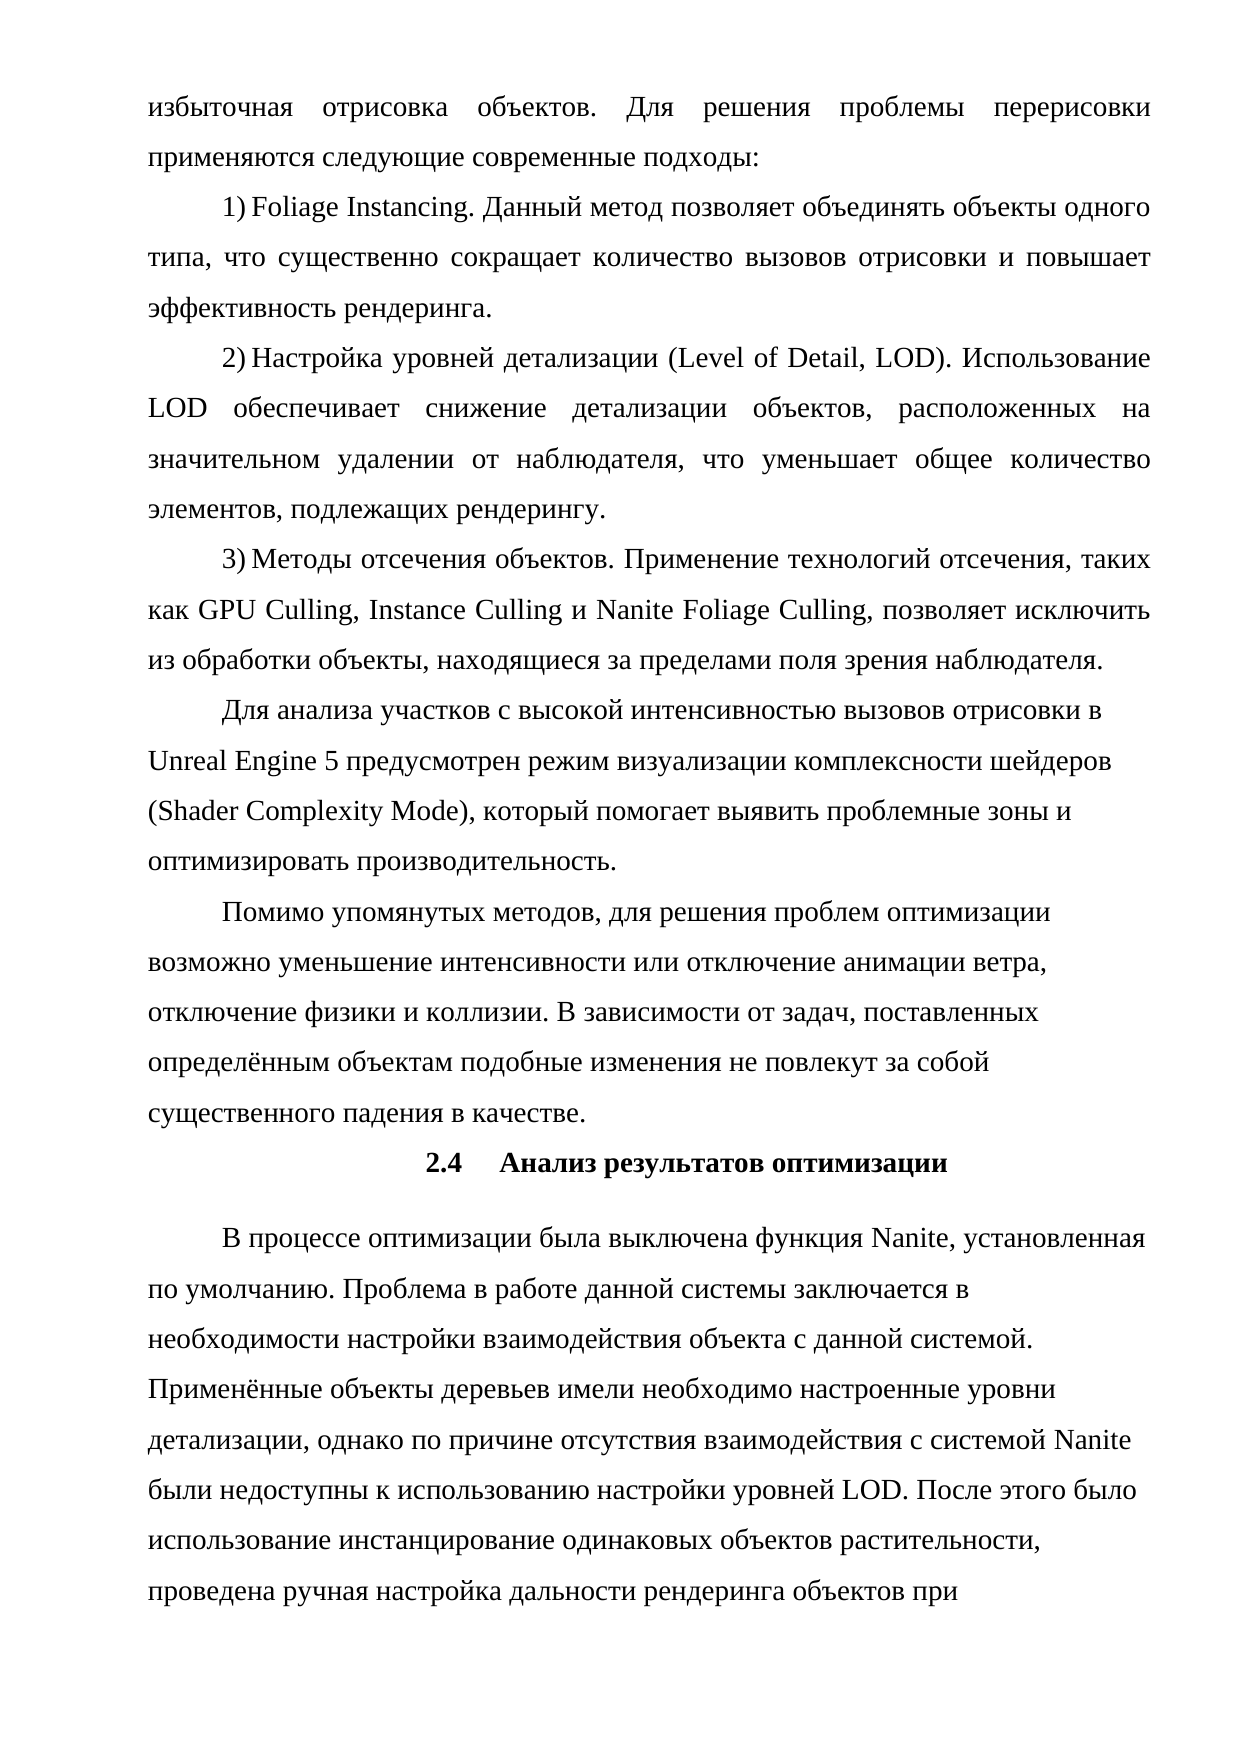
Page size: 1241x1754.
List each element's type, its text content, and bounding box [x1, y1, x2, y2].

text Помимо упомянутых методов, для решения проблем оптимизации возможно уменьшение интенсивности или отключение анимации ветра, отключение физики и коллизии. В зависимости от задач, поставленных определённым объектам подобные изменения не повлекут за собой существенного падения в качестве. [148, 894, 1152, 1128]
list Методы отсечения объектов. Применение технологий отсечения, таких как GPU Culling, Instance Culling и Nanite Foliage Culling, позволяет исключить из обработки объекты, находящиеся за пределами поля зрения наблюдателя. [148, 541, 1152, 676]
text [148, 1221, 1152, 1606]
list Foliage Instancing. Данный метод позволяет объединять объекты одного типа, что существенно сокращает количество вызовов отрисовки и повышает эффективность рендеринга. [148, 189, 1152, 323]
list Анализ результатов оптимизации [148, 1145, 1152, 1179]
list Настройка уровней детализации (Level of Detail, LOD). Использование LOD обеспечивает снижение детализации объектов, расположенных на значительном удалении от наблюдателя, что уменьшает общее количество элементов, подлежащих рендерингу. [148, 340, 1152, 525]
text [148, 89, 1152, 172]
text Для анализа участков с высокой интенсивностью вызовов отрисовки в Unreal Engine 5 предусмотрен режим визуализации комплексности шейдеров (Shader Complexity Mode), который помогает выявить проблемные зоны и оптимизировать производительность. [148, 692, 1152, 877]
